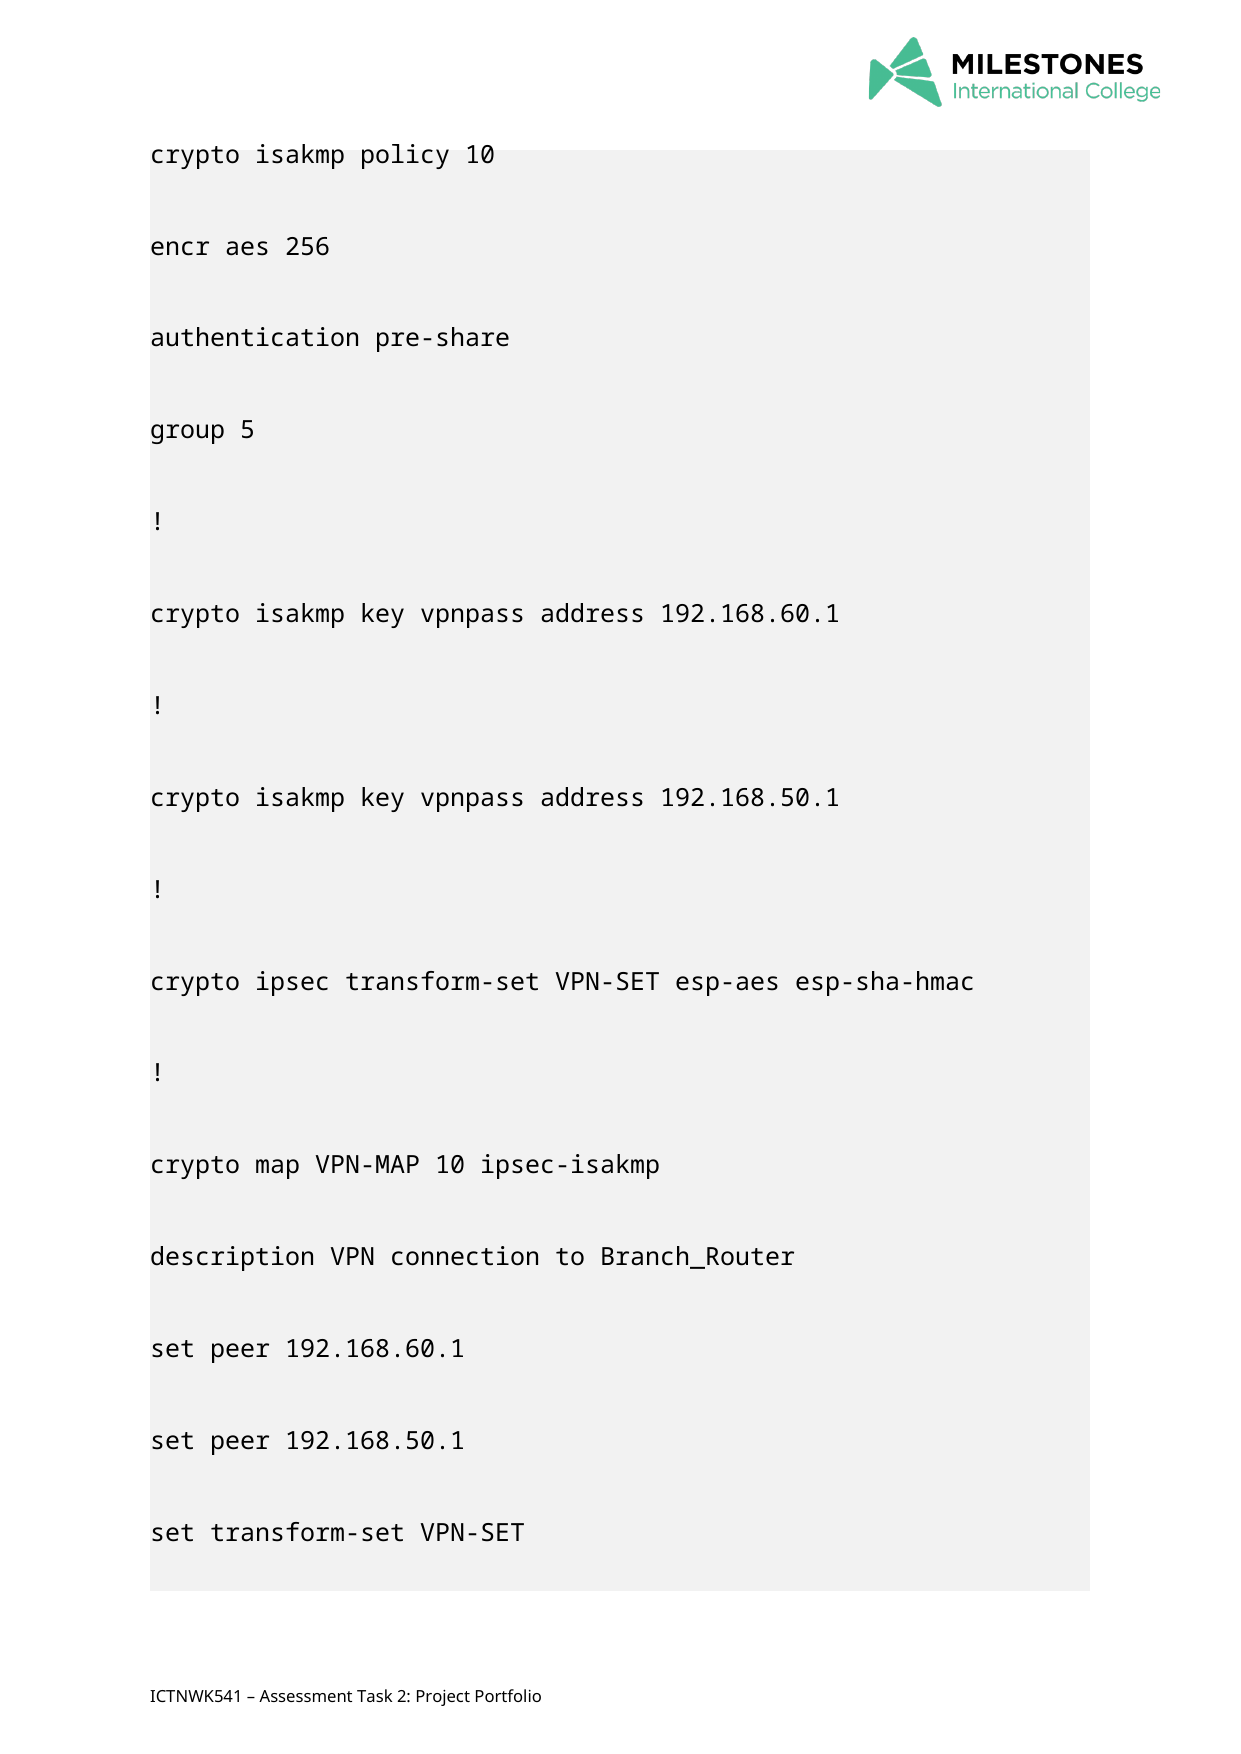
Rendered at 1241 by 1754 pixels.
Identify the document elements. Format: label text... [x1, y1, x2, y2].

text crypto ipsec transform-set VPN-SET esp-aes esp-sha-hmac [829, 977, 1090, 993]
text group 5 [162, 426, 212, 442]
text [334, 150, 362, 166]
text crypto map VPN-MAP 10 ipsec-isakmp [649, 1161, 1090, 1177]
text encr aes 256 [150, 242, 1090, 258]
text ! [150, 701, 1090, 718]
text crypto map VPN-MAP 10 ipsec-isakmp [499, 1161, 647, 1177]
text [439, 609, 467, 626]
text ! [150, 885, 1090, 901]
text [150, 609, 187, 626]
text ! [150, 1069, 1090, 1085]
text set peer 192.168.60.1 [214, 1344, 1090, 1361]
text group 5 [214, 426, 1090, 442]
text set transform-set VPN-SET [150, 1528, 1090, 1544]
text crypto map VPN-MAP 10 ipsec-isakmp [289, 1161, 497, 1177]
text crypto isakmp policy 10 [443, 150, 1090, 166]
text ! [150, 517, 1090, 534]
text authentication pre-share [150, 334, 377, 350]
text crypto ipsec transform-set VPN-SET esp-aes esp-sha-hmac [274, 977, 707, 993]
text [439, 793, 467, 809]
text set peer 192.168.50.1 [214, 1436, 1090, 1453]
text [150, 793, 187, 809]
picture [868, 37, 1161, 107]
text description VPN connection to Branch_Router [244, 1252, 1090, 1269]
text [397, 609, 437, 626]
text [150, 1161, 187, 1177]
text crypto isakmp policy 10 [199, 150, 332, 166]
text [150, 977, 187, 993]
text crypto isakmp key vpnpass address 192.168.60.1 [469, 609, 1090, 626]
text crypto isakmp key vpnpass address 192.168.50.1 [469, 793, 1090, 809]
text authentication pre-share [379, 334, 1090, 350]
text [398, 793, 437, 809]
